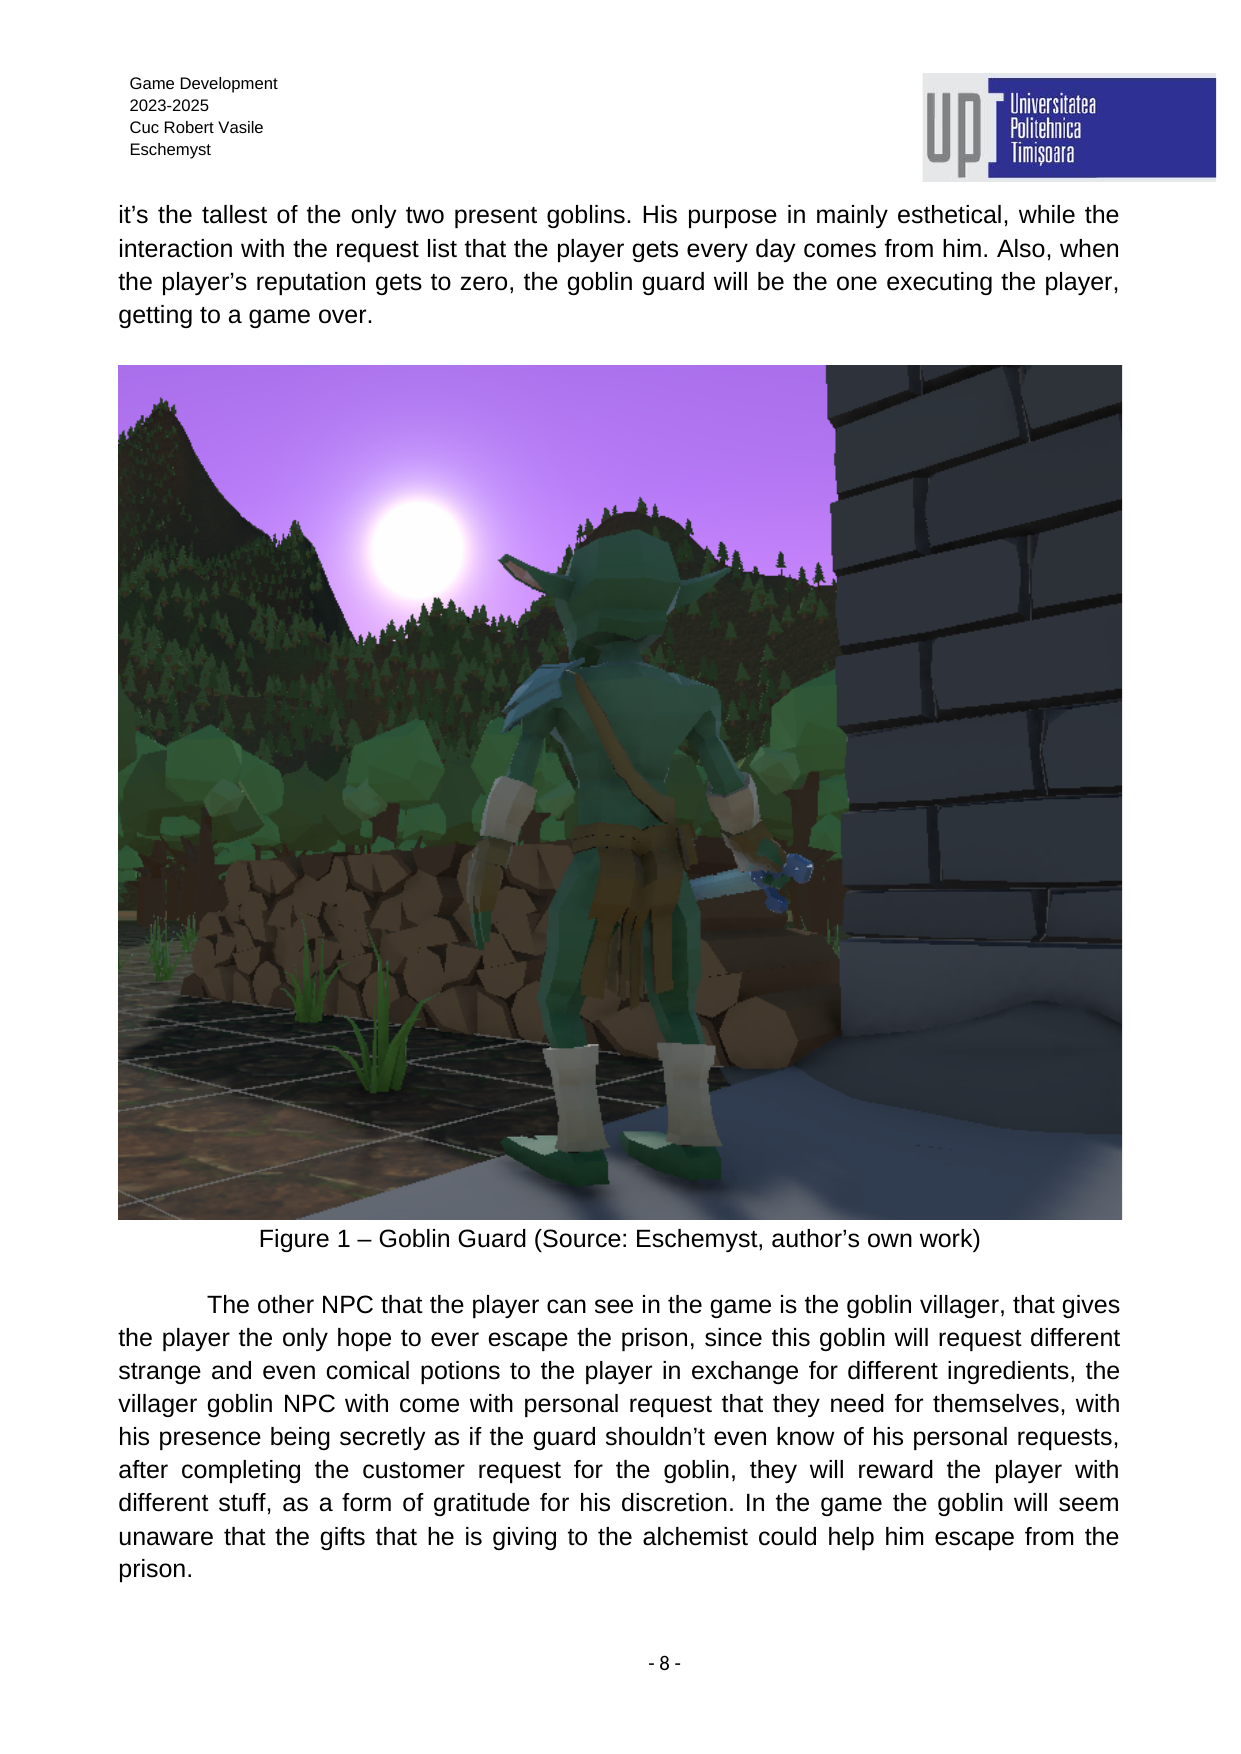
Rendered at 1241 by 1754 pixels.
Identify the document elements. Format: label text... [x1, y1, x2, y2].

text Figure 1 – Goblin Guard (Source: Eschemyst, author’s own work) [118, 1224, 1122, 1253]
text The other NPC that the player can see in the game is the goblin villager, that gives the player the only hope to ever escape the prison, since this goblin will request different strange and even comical potions to the player in exchange for different ingredients, the villager goblin NPC with come with personal request that they need for themselves, with his presence being secretly as if the guard shouldn’t even know of his personal requests, after completing the customer request for the goblin, they will reward the player with different stuff, as a form of gratitude for his discretion. In the game the goblin will seem unaware that the gifts that he is giving to the alchemist could help him escape from the prison. [118, 1290, 1122, 1583]
picture [118, 365, 1123, 1220]
picture [922, 73, 1217, 182]
